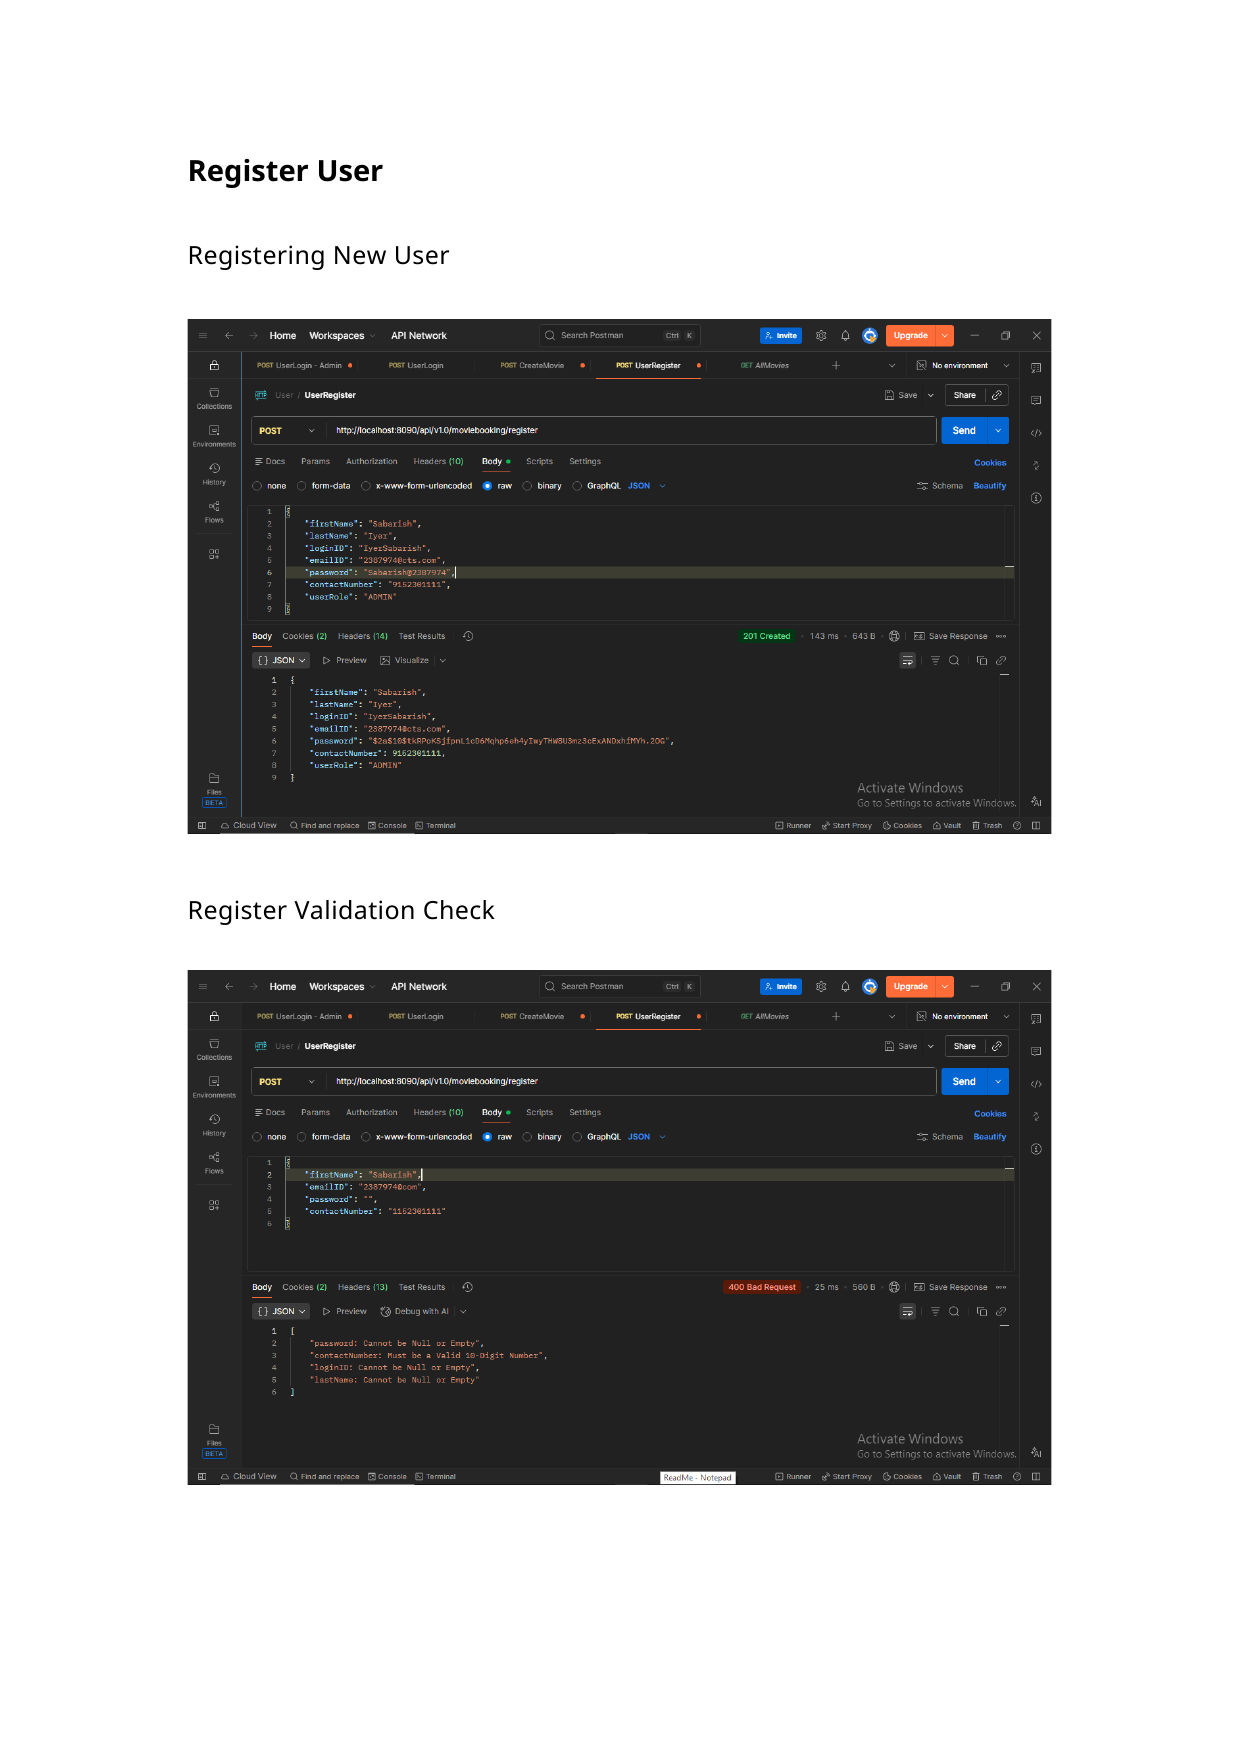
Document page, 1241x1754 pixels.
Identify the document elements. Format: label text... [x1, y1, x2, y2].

picture [187, 319, 1052, 834]
subtitle Register Validation Check [187, 893, 1053, 927]
subtitle Register User [187, 150, 1053, 190]
subtitle Registering New User [187, 238, 1053, 272]
picture [187, 970, 1052, 1485]
